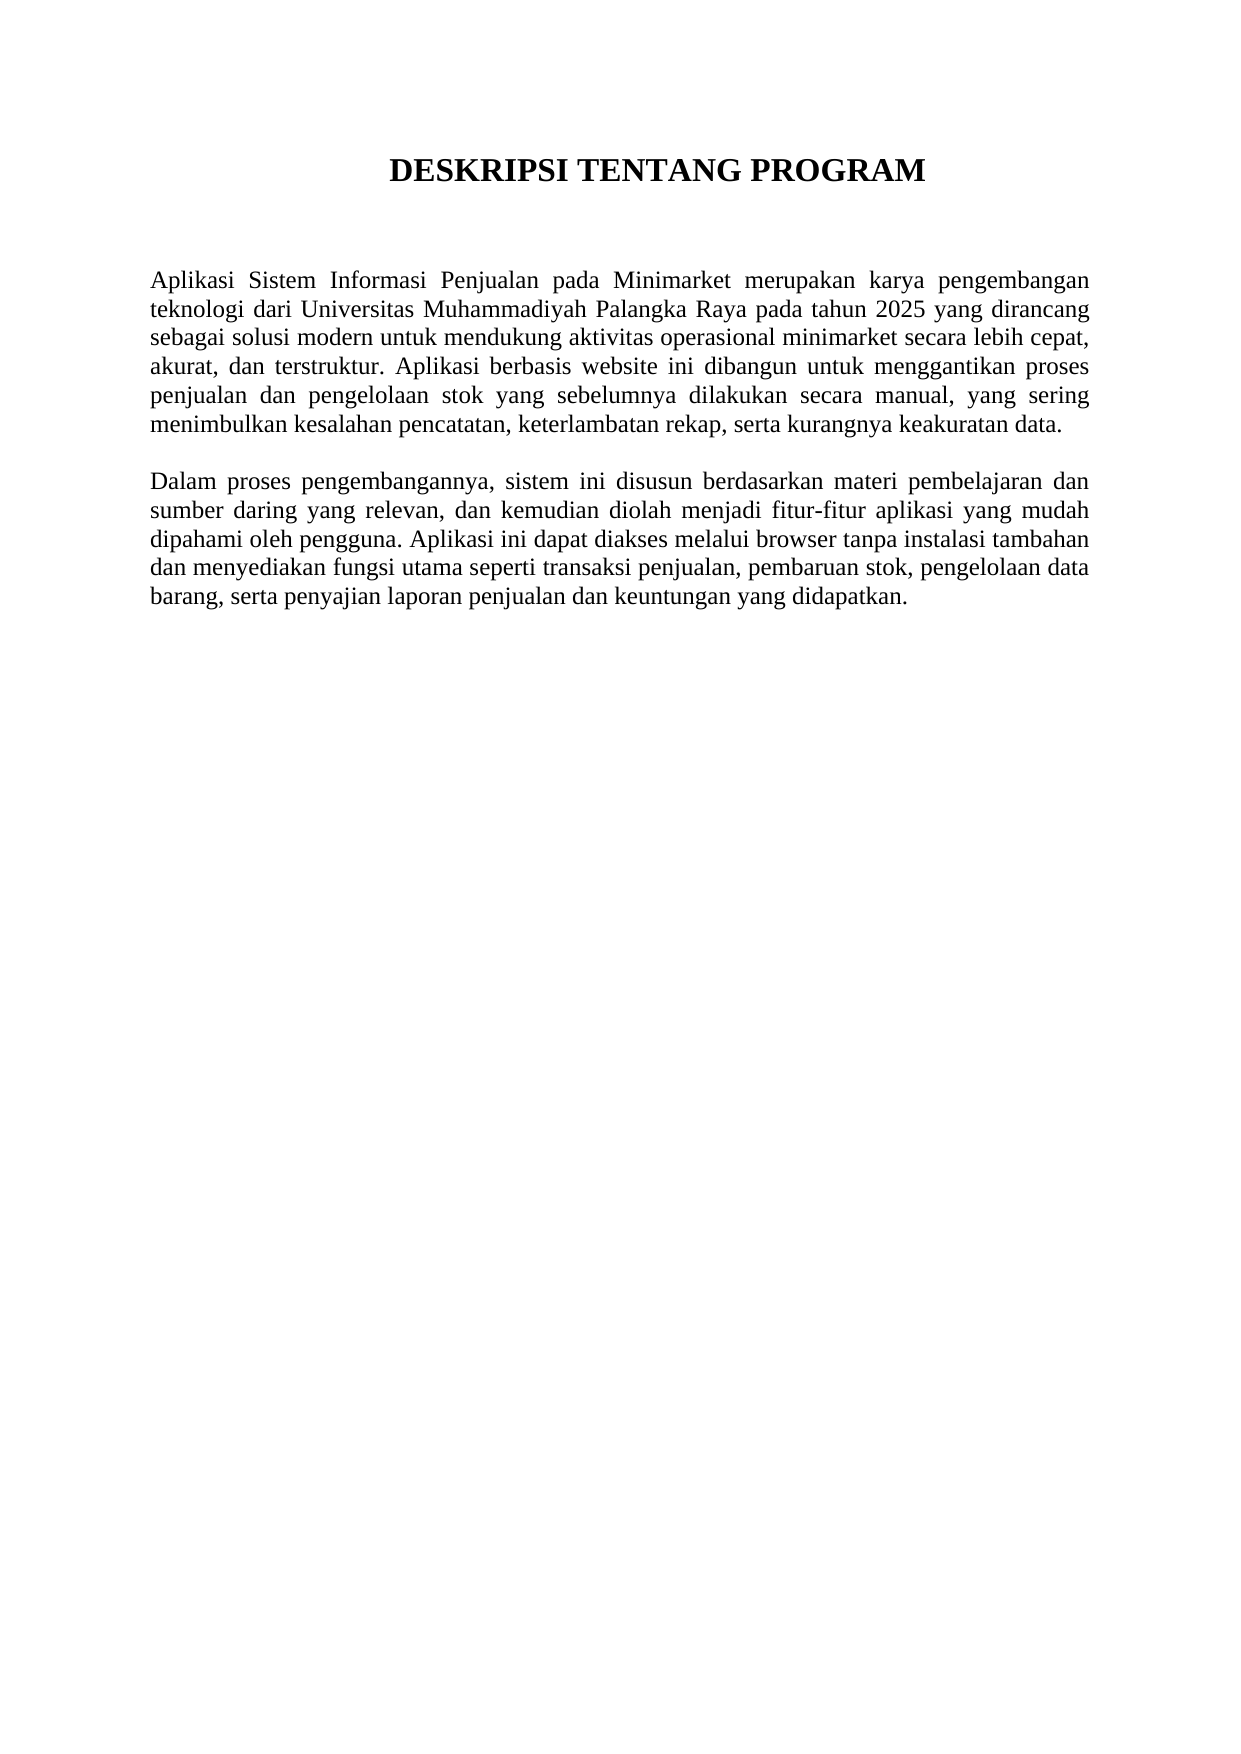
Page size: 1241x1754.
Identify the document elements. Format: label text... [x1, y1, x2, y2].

text Dalam proses pengembangannya, sistem ini disusun berdasarkan materi pembelajaran dan sumber daring yang relevan, dan kemudian diolah menjadi fitur-fitur aplikasi yang mudah dipahami oleh pengguna. Aplikasi ini dapat diakses melalui browser tanpa instalasi tambahan dan menyediakan fungsi utama seperti transaksi penjualan, pembaruan stok, pengelolaan data barang, serta penyajian laporan penjualan dan keuntungan yang didapatkan. [150, 466, 1090, 610]
text Aplikasi Sistem Informasi Penjualan pada Minimarket merupakan karya pengembangan teknologi dari Universitas Muhammadiyah Palangka Raya pada tahun 2025 yang dirancang sebagai solusi modern untuk mendukung aktivitas operasional minimarket secara lebih cepat, akurat, dan terstruktur. Aplikasi berbasis website ini dibangun untuk menggantikan proses penjualan dan pengelolaan stok yang sebelumnya dilakukan secara manual, yang sering menimbulkan kesalahan pencatatan, keterlambatan rekap, serta kurangnya keakuratan data. [150, 265, 1090, 437]
text DESKRIPSI TENTANG PROGRAM [150, 150, 1090, 188]
